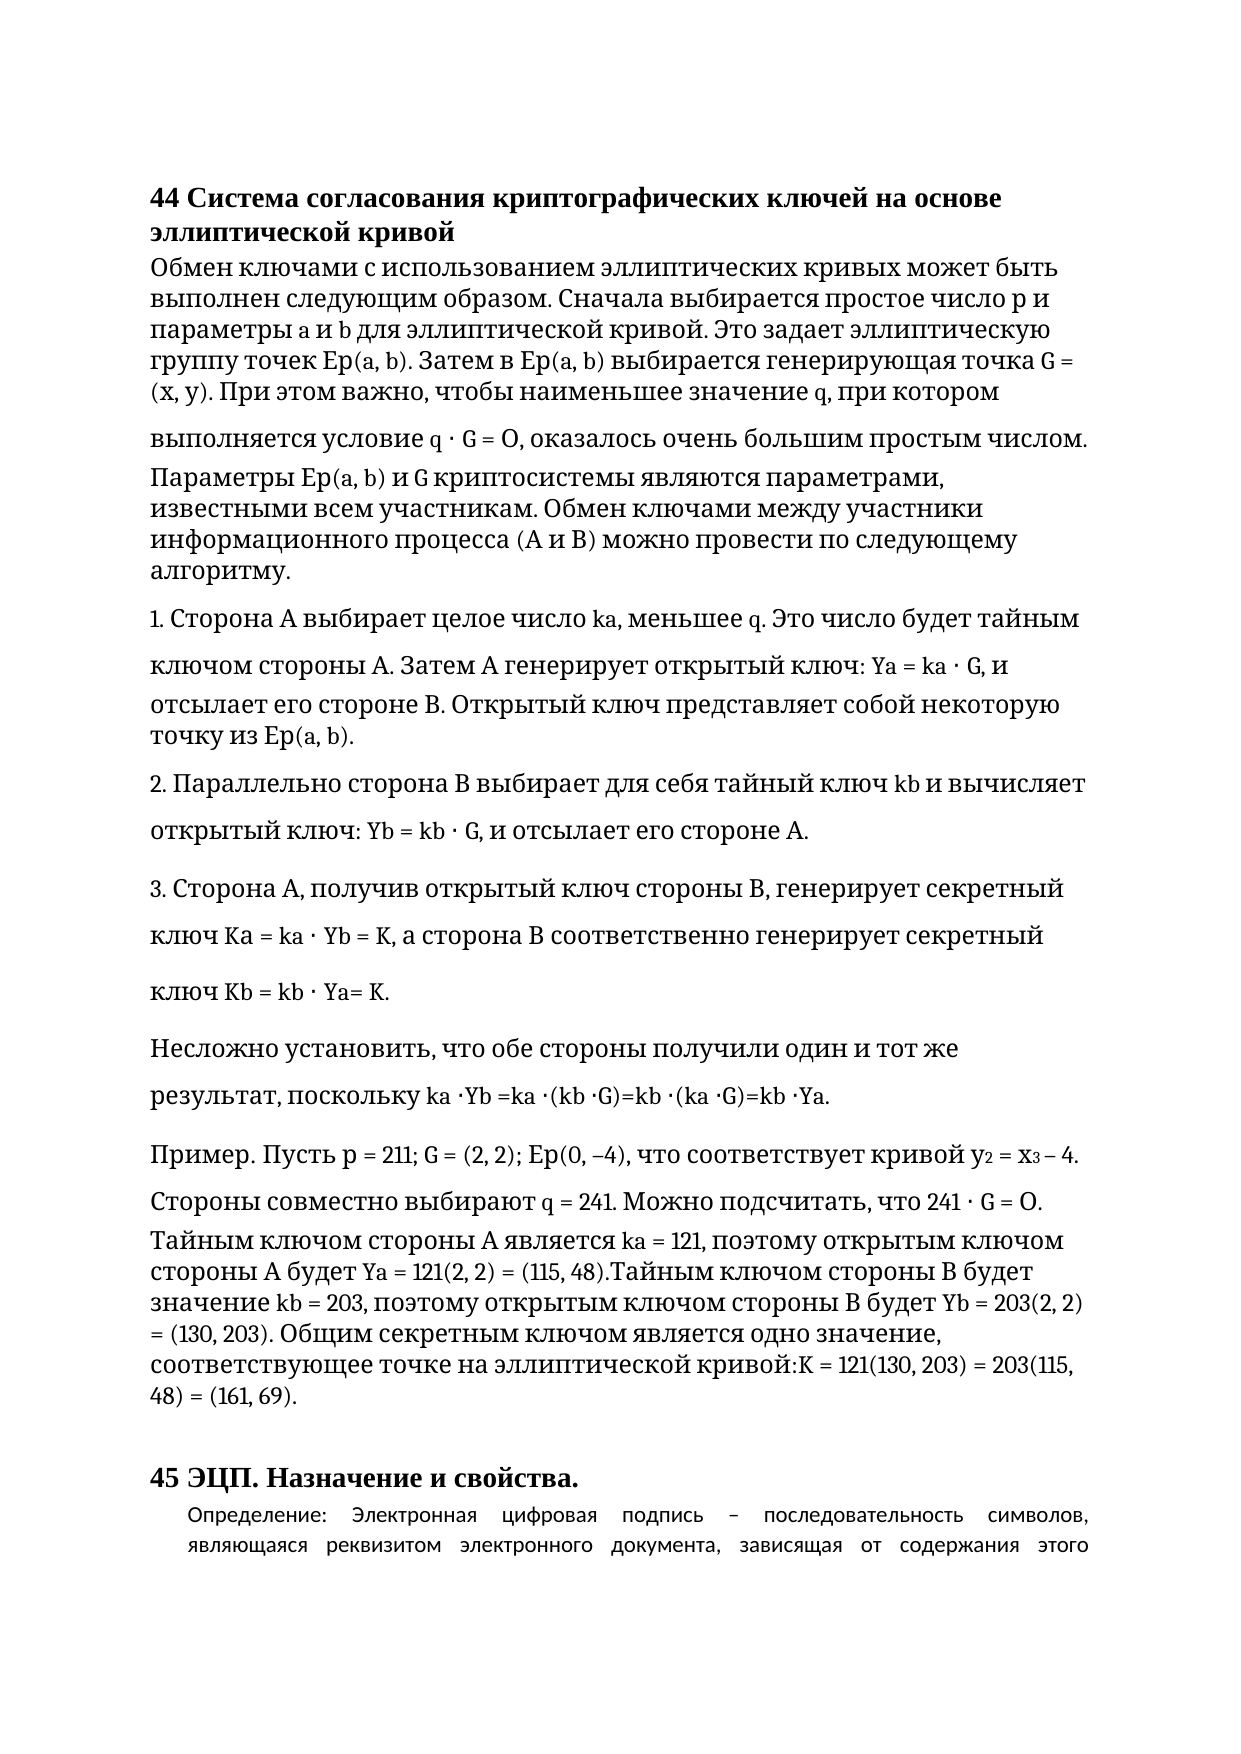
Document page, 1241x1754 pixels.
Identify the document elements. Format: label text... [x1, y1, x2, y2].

text Пример. Пусть р = 211; G = (2, 2); Ер(0, –4), что соответствует кривой у2 = х3 – 4. Стороны совместно выбирают q = 241. Можно подсчитать, что 241 ⋅ G = О. Тайным ключом стороны А является ka = 121, поэтому открытым ключом стороны А будет Ya = 121(2, 2) = (115, 48). Тайным ключом стороны В будет значение kb = 203, поэтому открытым ключом стороны В будет Yb = 203(2, 2) = (130, 203). Общим секретным ключом является одно значение, соответствующее точке на эллиптической кривой: K = 121(130, 203) = 203(115, 48) = (161, 69). [150, 1140, 1090, 1411]
text 3. Сторона А, получив открытый ключ стороны В, генерирует секретный ключ Kа = ka ⋅ Yb = K, а сторона В соответственно генерирует секретный ключ Kb = kb ⋅ Ya= K. [150, 875, 1090, 1014]
text 1. Сторона А выбирает целое число ka, меньшее q. Это число будет тайным ключом стороны А. Затем А генерирует открытый ключ: Ya = ka ⋅ G, и отсылает его стороне В. Открытый ключ представляет собой некоторую точку из Ер(a, b). [150, 605, 1090, 751]
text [187, 1500, 1090, 1558]
text Несложно установить, что обе стороны получили один и тот же результат, поскольку ka ⋅Yb =ka ⋅(kb ⋅G)=kb ⋅(ka ⋅G)=kb ⋅Ya. [150, 1035, 1090, 1119]
text Обмен ключами с использованием эллиптических кривых может быть выполнен следующим образом. Сначала выбирается простое число р и параметры a и b для эллиптической кривой. Это задает эллиптическую группу точек Ер(a, b). Затем в Ер(a, b) выбирается генерирующая точка G = (х, у). При этом важно, чтобы наименьшее значение q, при котором выполняется условие q ⋅ G = О, оказалось очень большим простым числом. Параметры Ер(a, b) и G криптосистемы являются параметрами, известными всем участникам. Обмен ключами между участники информационного процесса (А и В) можно провести по следующему алгоритму. [150, 253, 1090, 586]
text 2. Параллельно сторона В выбирает для себя тайный ключ kb и вычисляет открытый ключ: Yb = kb ⋅ G, и отсылает его стороне А. [150, 770, 1090, 854]
subtitle 45 ЭЦП. Назначение и свойства. [150, 1460, 1090, 1493]
subtitle 44 Система согласования криптографических ключей на основе эллиптической кривой [150, 180, 1090, 247]
